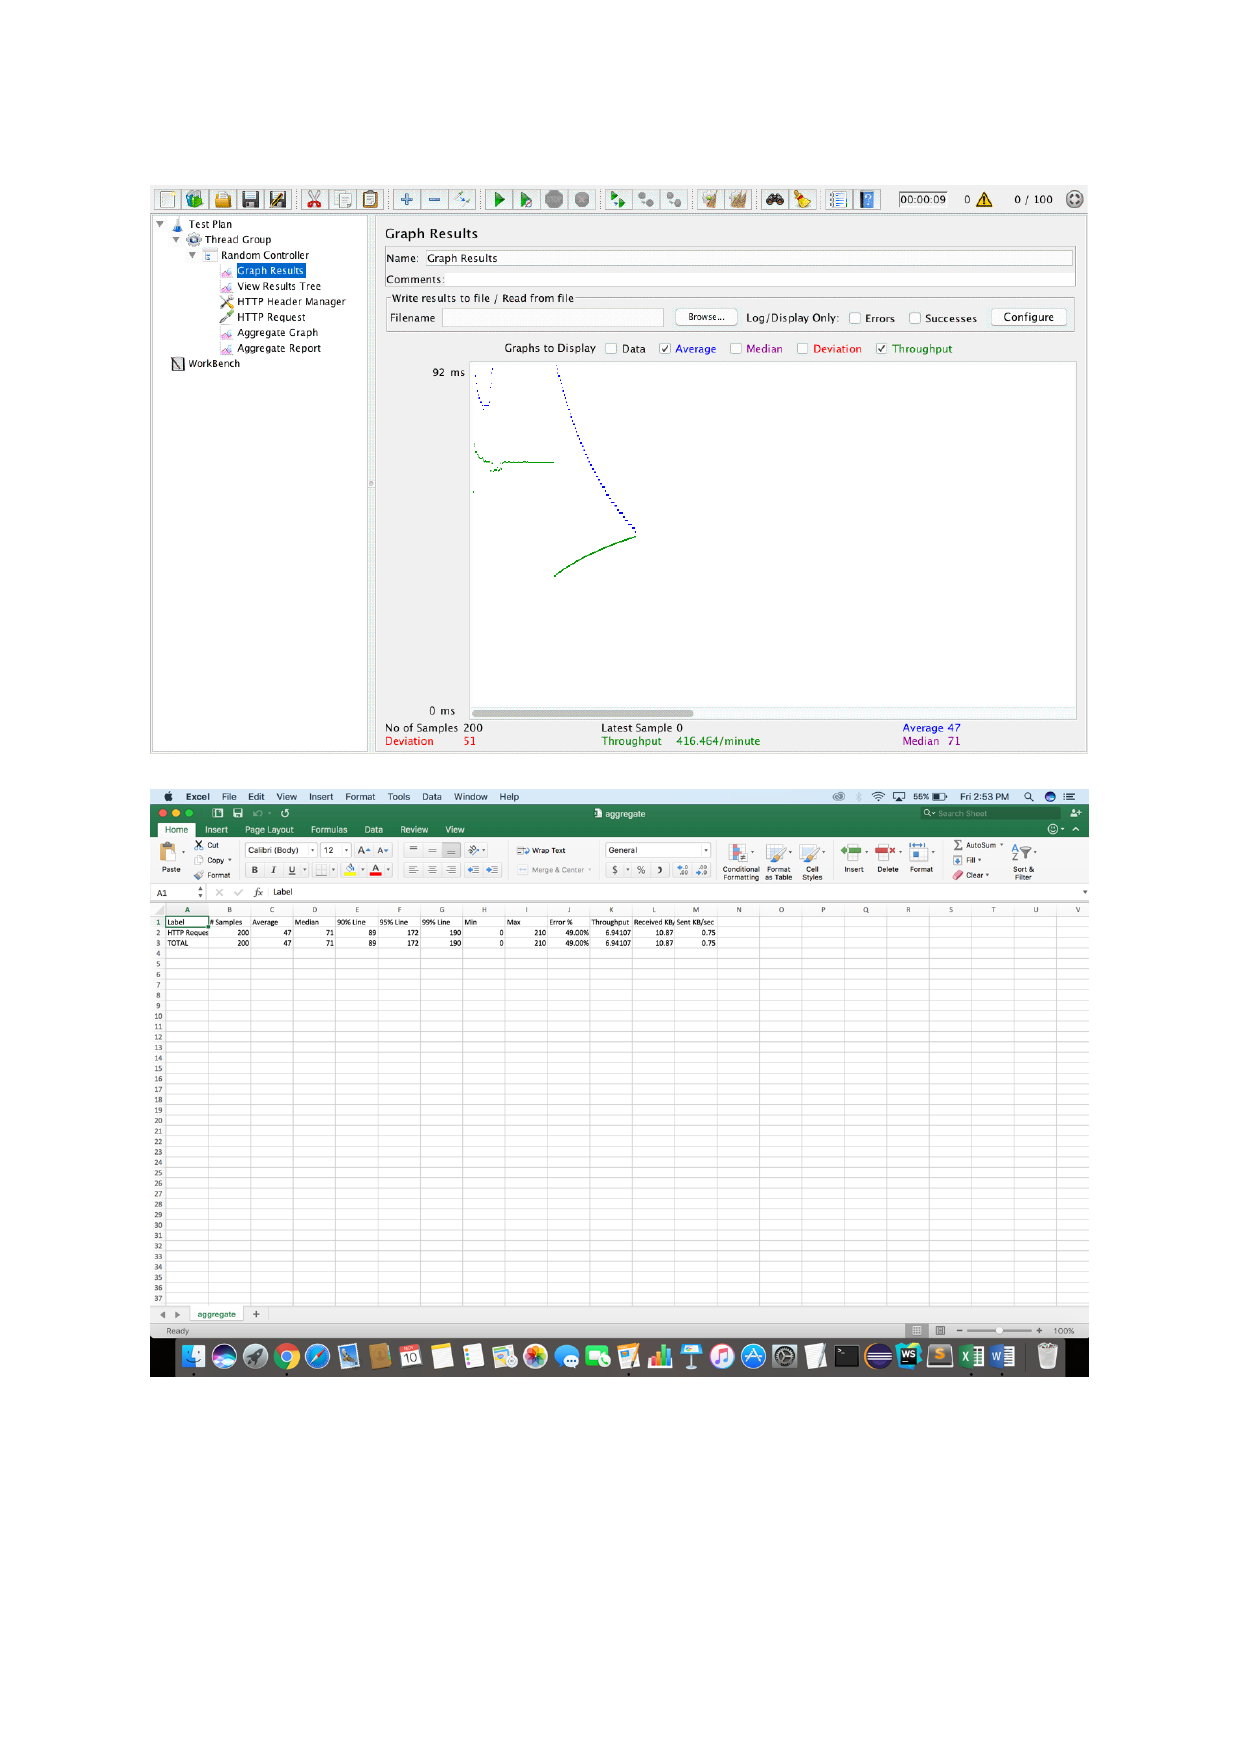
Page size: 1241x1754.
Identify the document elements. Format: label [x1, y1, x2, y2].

picture [150, 789, 1089, 1377]
picture [150, 185, 1088, 754]
